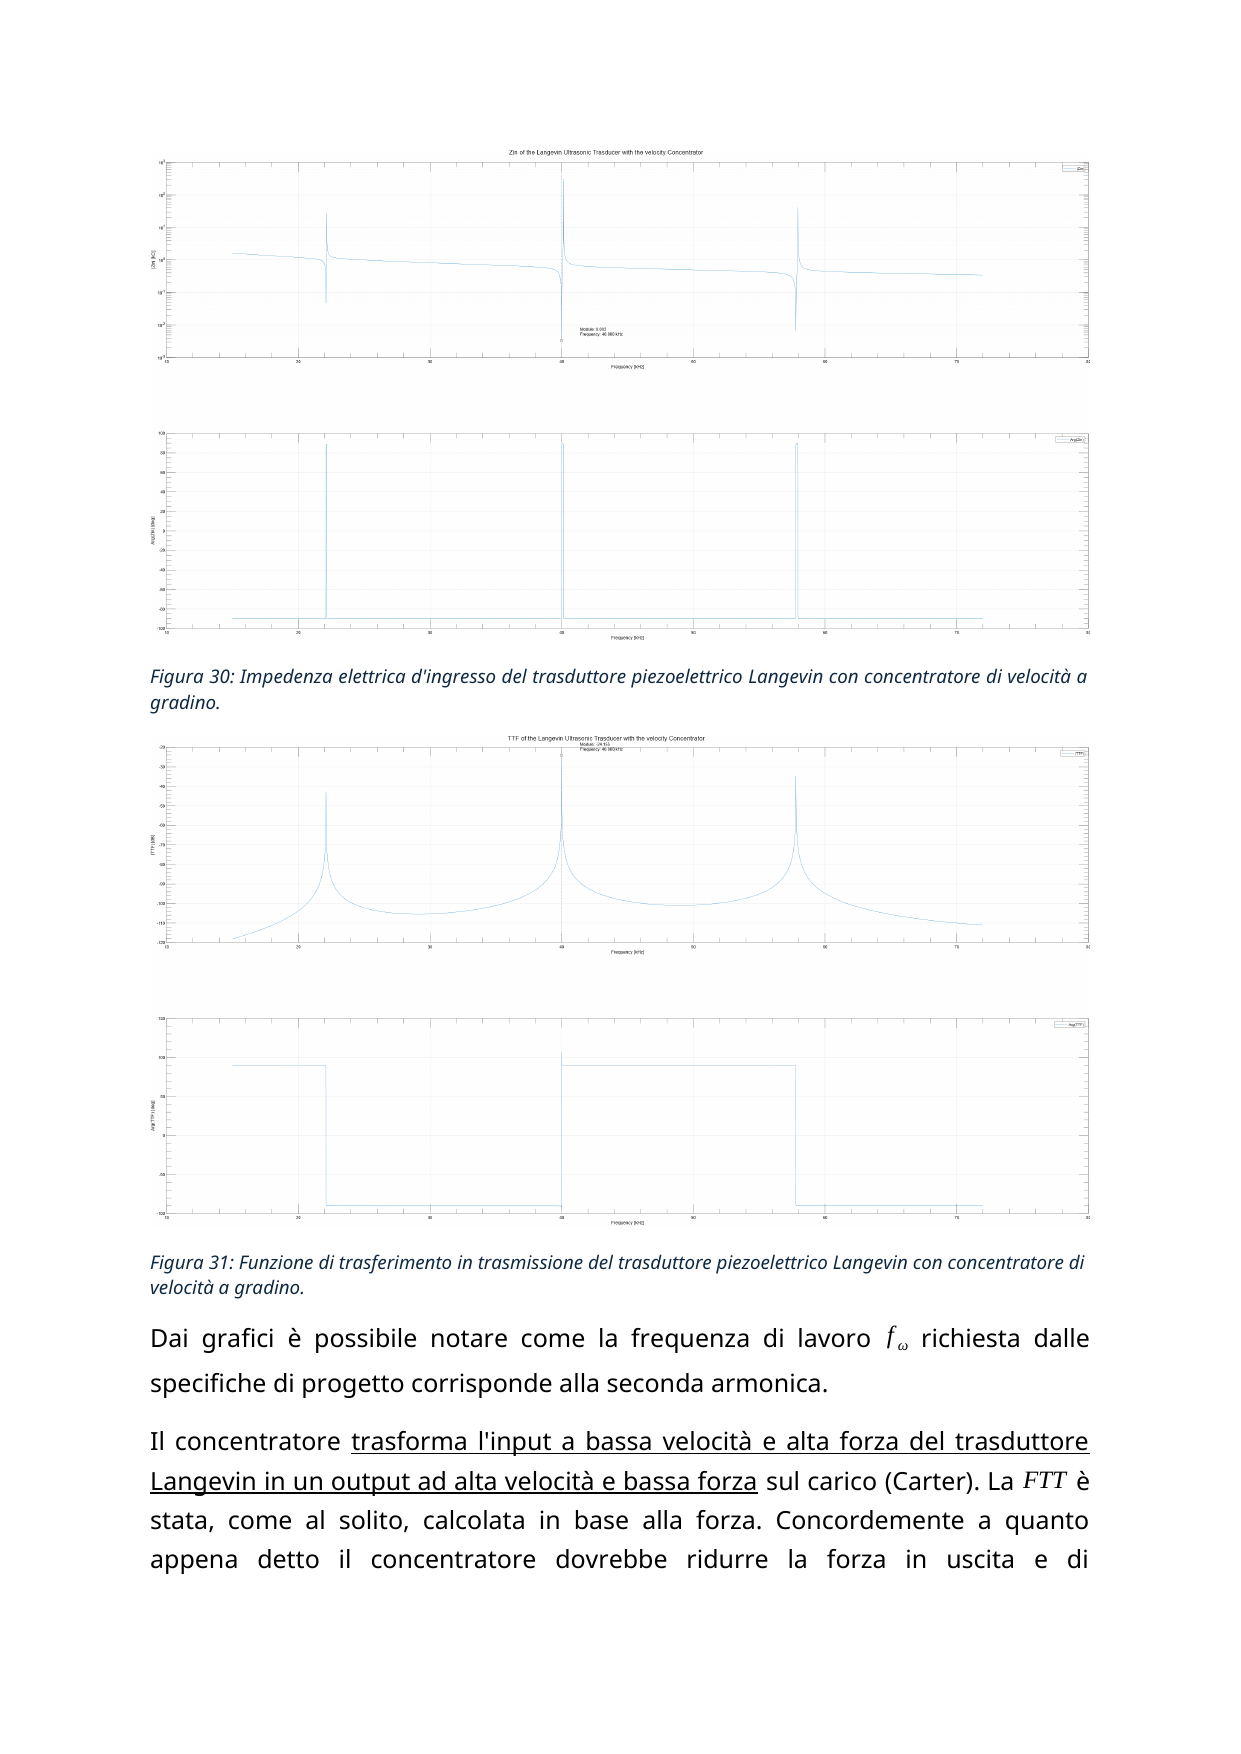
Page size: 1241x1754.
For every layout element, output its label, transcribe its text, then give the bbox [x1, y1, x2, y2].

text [150, 1424, 1090, 1576]
picture [150, 150, 1091, 641]
picture [150, 735, 1091, 1226]
text Dai grafici è possibile notare come la frequenza di lavoro richiesta dalle specifiche di progetto corrisponde alla seconda armonica. [150, 1321, 1090, 1401]
